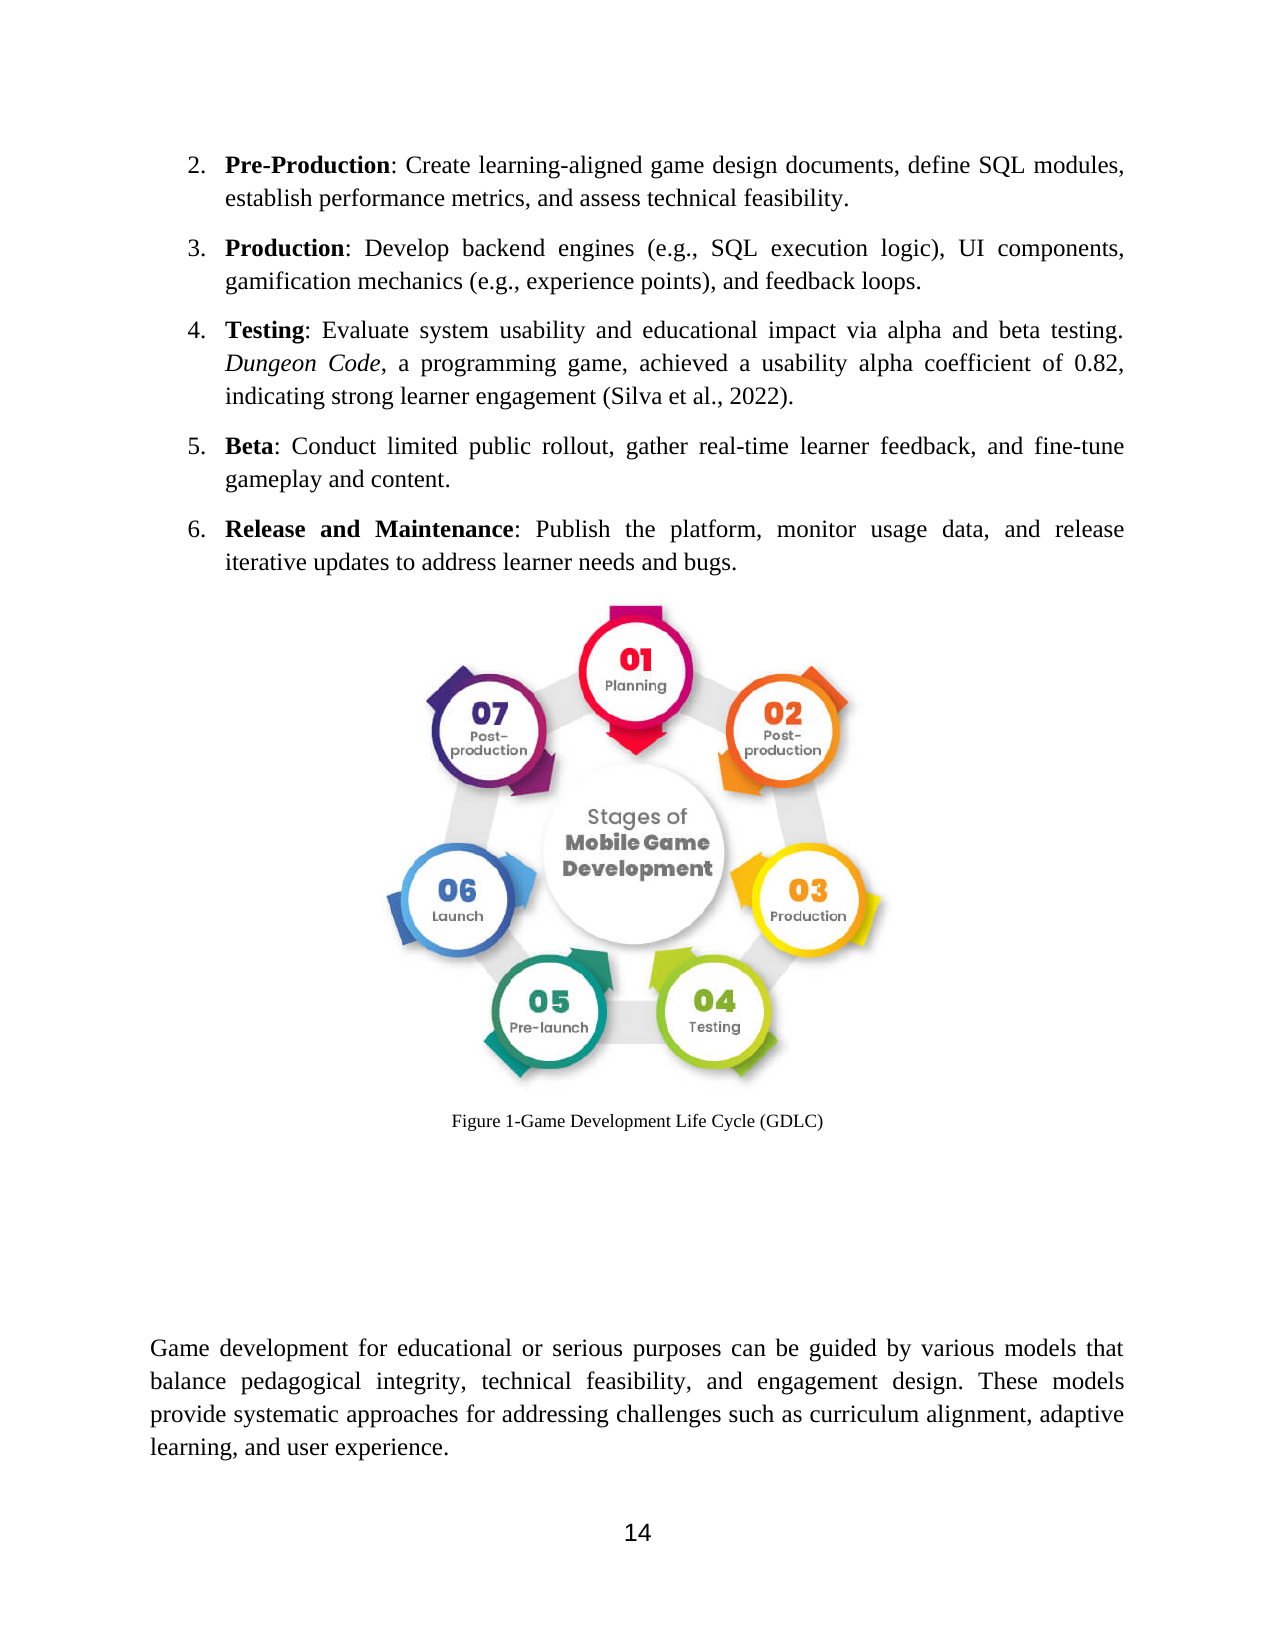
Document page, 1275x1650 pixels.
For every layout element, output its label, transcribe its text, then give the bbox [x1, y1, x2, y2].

picture [378, 596, 897, 1092]
text Figure 1-Game Development Life Cycle (GDLC) [150, 1110, 1125, 1132]
list Testing: Evaluate system usability and educational impact via alpha and beta testing. Dungeon Code, a programming game, achieved a usability alpha coefficient of 0.82, indicating strong learner engagement (Silva et al., 2022). [187, 315, 1125, 410]
list Beta: Conduct limited public rollout, gather real-time learner feedback, and fine-tune gameplay and content. [187, 431, 1125, 493]
list Production: Develop backend engines (e.g., SQL execution logic), UI components, gamification mechanics (e.g., experience points), and feedback loops. [187, 233, 1125, 294]
list Pre-Production: Create learning-aligned game design documents, define SQL modules, establish performance metrics, and assess technical feasibility. [187, 150, 1125, 212]
list Release and Maintenance: Publish the platform, monitor usage data, and release iterative updates to address learner needs and bugs. [187, 514, 1125, 576]
text Game development for educational or serious purposes can be guided by various models that balance pedagogical integrity, technical feasibility, and engagement design. These models provide systematic approaches for addressing challenges such as curriculum alignment, adaptive learning, and user experience. [150, 1333, 1125, 1461]
